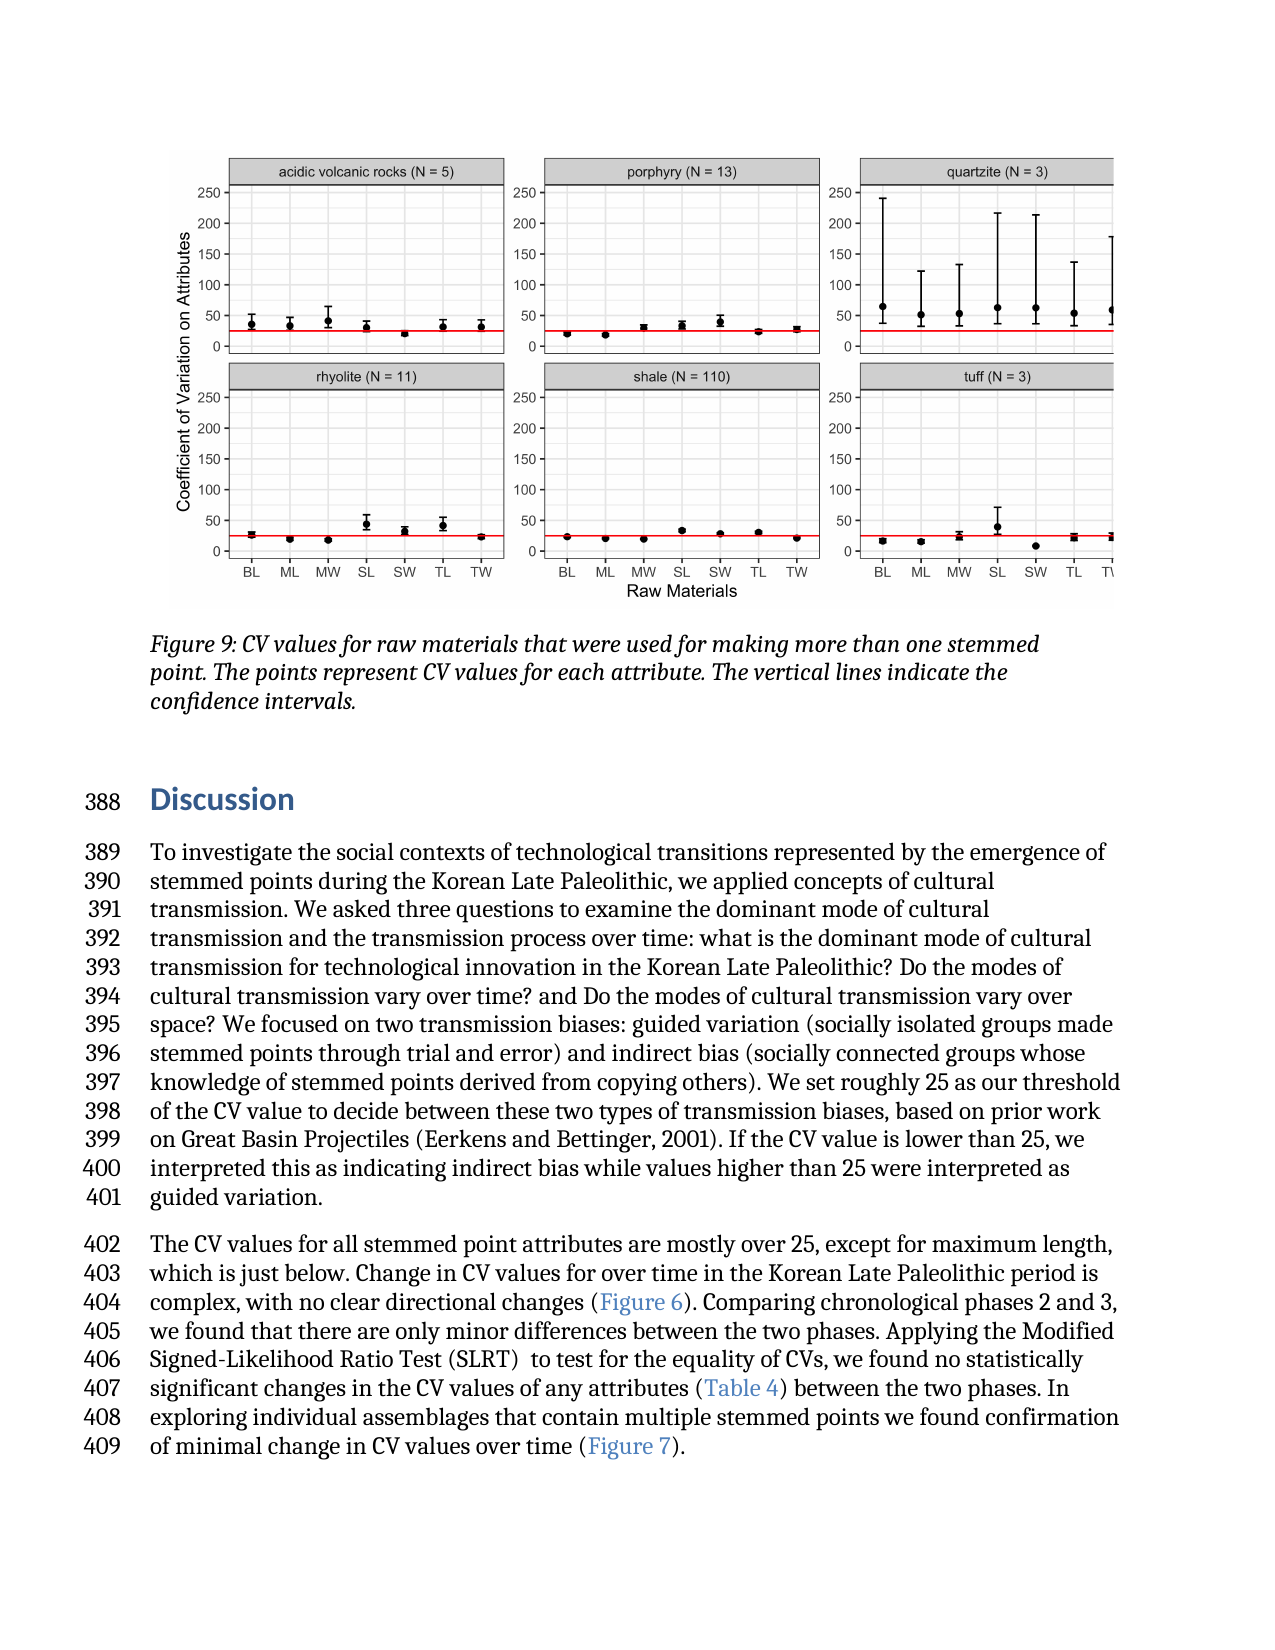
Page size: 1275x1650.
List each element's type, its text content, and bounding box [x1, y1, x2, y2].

subtitle Discussion [150, 778, 1125, 819]
table_header Figure 9: CV values for raw materials that were used for making more than one stemmed point. The points represent CV values for each attribute. The vertical lines indicate the confidence intervals. [139, 150, 1114, 728]
picture [168, 150, 1114, 609]
text To investigate the social contexts of technological transitions represented by the emergence of stemmed points during the Korean Late Paleolithic, we applied concepts of cultural transmission. We asked three questions to examine the dominant mode of cultural transmission and the transmission process over time: what is the dominant mode of cultural transmission for technological innovation in the Korean Late Paleolithic? Do the modes of cultural transmission vary over time? and Do the modes of cultural transmission vary over space? We focused on two transmission biases: guided variation (socially isolated groups made stemmed points through trial and error) and indirect bias (socially connected groups whose knowledge of stemmed points derived from copying others). We set roughly 25 as our threshold of the CV value to decide between these two types of transmission biases, based on prior work on Great Basin Projectiles (Eerkens and Bettinger, 2001). If the CV value is lower than 25, we interpreted this as indicating indirect bias while values higher than 25 were interpreted as guided variation. [150, 838, 1125, 1212]
text The CV values for all stemmed point attributes are mostly over 25, except for maximum length, which is just below. Change in CV values for over time in the Korean Late Paleolithic period is complex, with no clear directional changes (Figure 6). Comparing chronological phases 2 and 3, we found that there are only minor differences between the two phases. Applying the Modified Signed-Likelihood Ratio Test (SLRT) to test for the equality of CVs, we found no statistically significant changes in the CV values of any attributes (Table 4) between the two phases. In exploring individual assemblages that contain multiple stemmed points we found confirmation of minimal change in CV values over time (Figure 7). [150, 1230, 1125, 1460]
